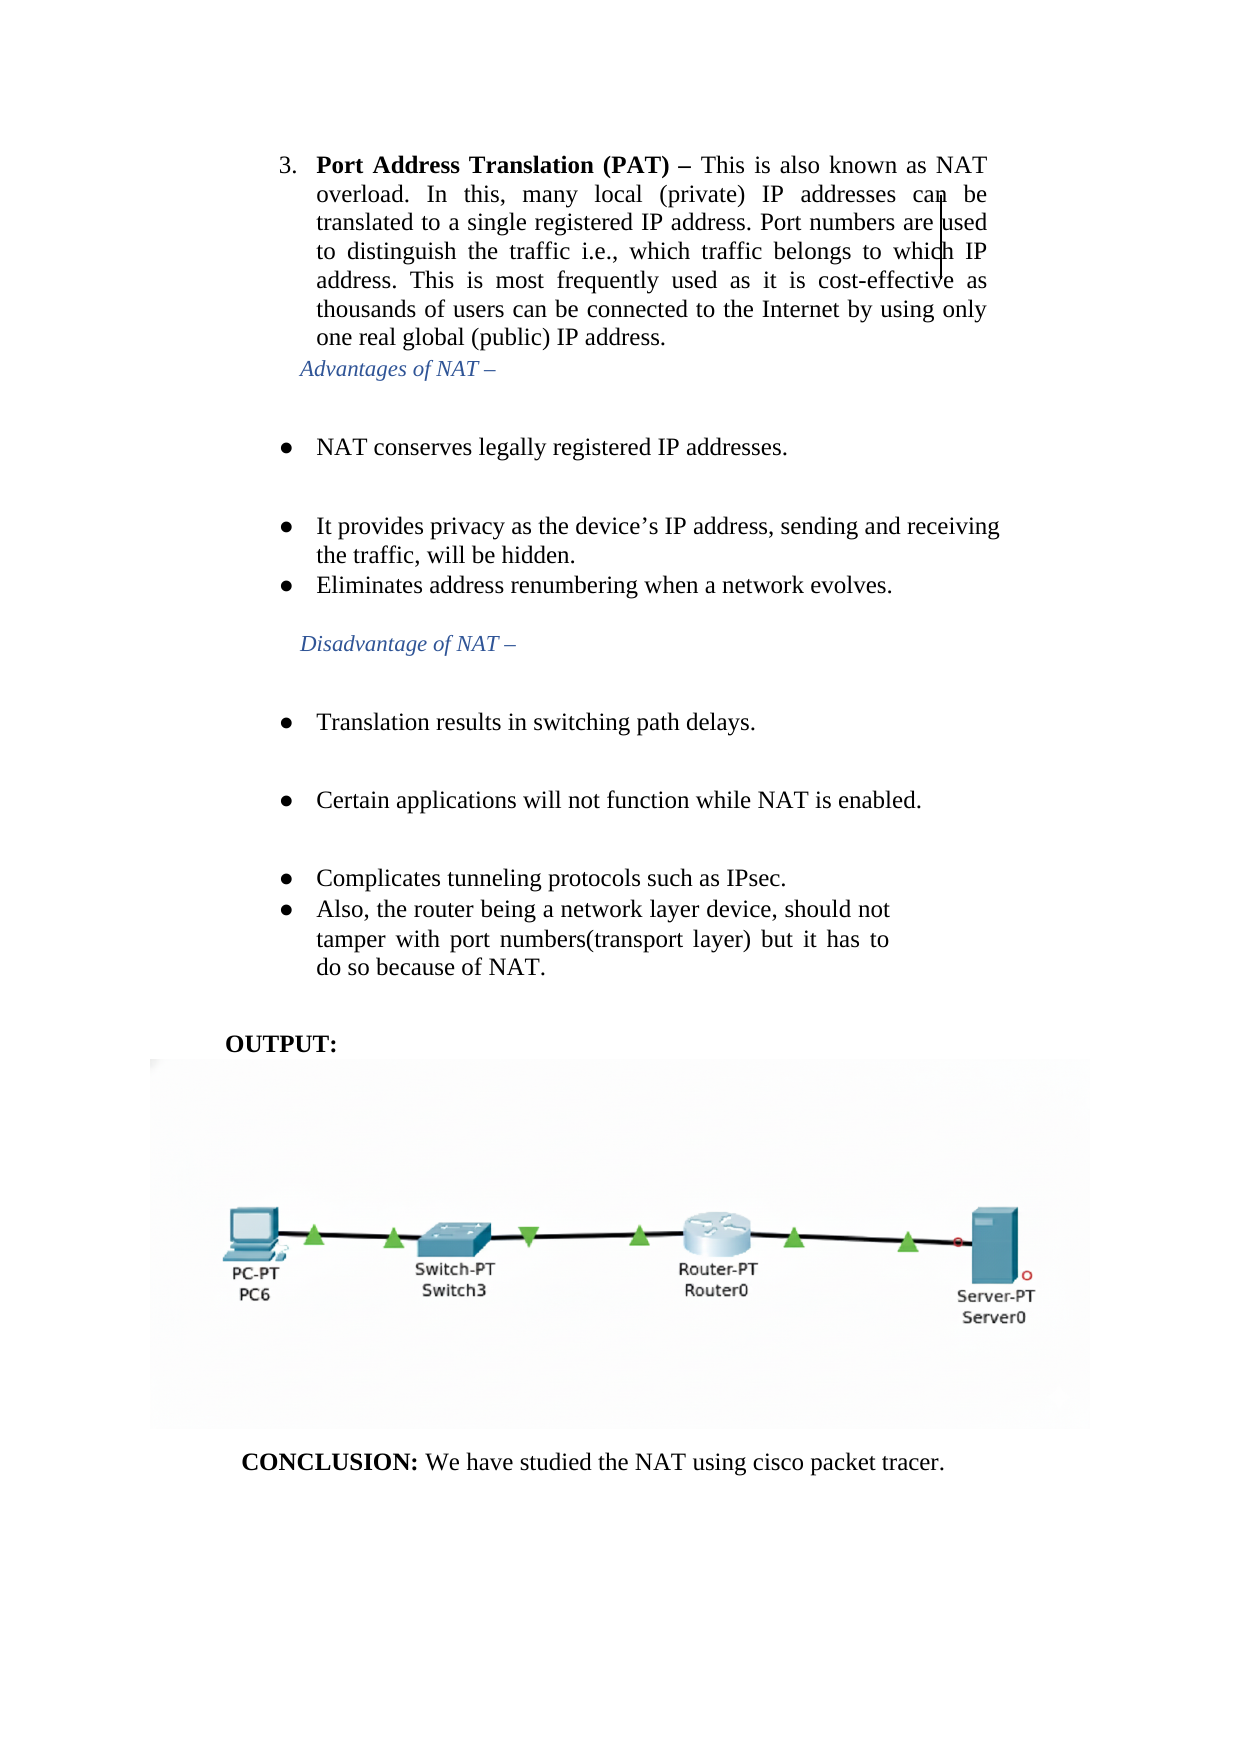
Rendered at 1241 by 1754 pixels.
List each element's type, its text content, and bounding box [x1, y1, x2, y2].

list It provides privacy as the device’s IP address, sending and receiving the traffic, will be hidden. [279, 510, 1000, 569]
list Also, the router being a network layer device, should not tamper with port numbers(transport layer) but it has to do so because of NAT. [279, 893, 890, 981]
list Port Address Translation (PAT) – This is also known as NAT overload. In this, many local (private) IP addresses can be translated to a single registered IP address. Port numbers are used to distinguish the traffic i.e., which traffic belongs to which IP address. This is most frequently used as it is cost-effective as thousands of users can be connected to the Internet by using only one real global (public) IP address. [279, 150, 988, 351]
list Complicates tunneling protocols such as IPsec. [278, 863, 1090, 893]
text CONCLUSION: We have studied the NAT using cisco packet tracer. [241, 1447, 1090, 1476]
list Translation results in switching path delays. [278, 706, 1090, 737]
list NAT conserves legally registered IP addresses. [278, 432, 1090, 462]
subtitle Disadvantage of NAT – [225, 630, 1090, 656]
picture [150, 1059, 1091, 1429]
subtitle Advantages of NAT – [225, 355, 1090, 382]
list Eliminates address renumbering when a network evolves. [278, 569, 1090, 599]
text OUTPUT: [150, 1029, 1090, 1059]
list Certain applications will not function while NAT is enabled. [278, 784, 1090, 815]
